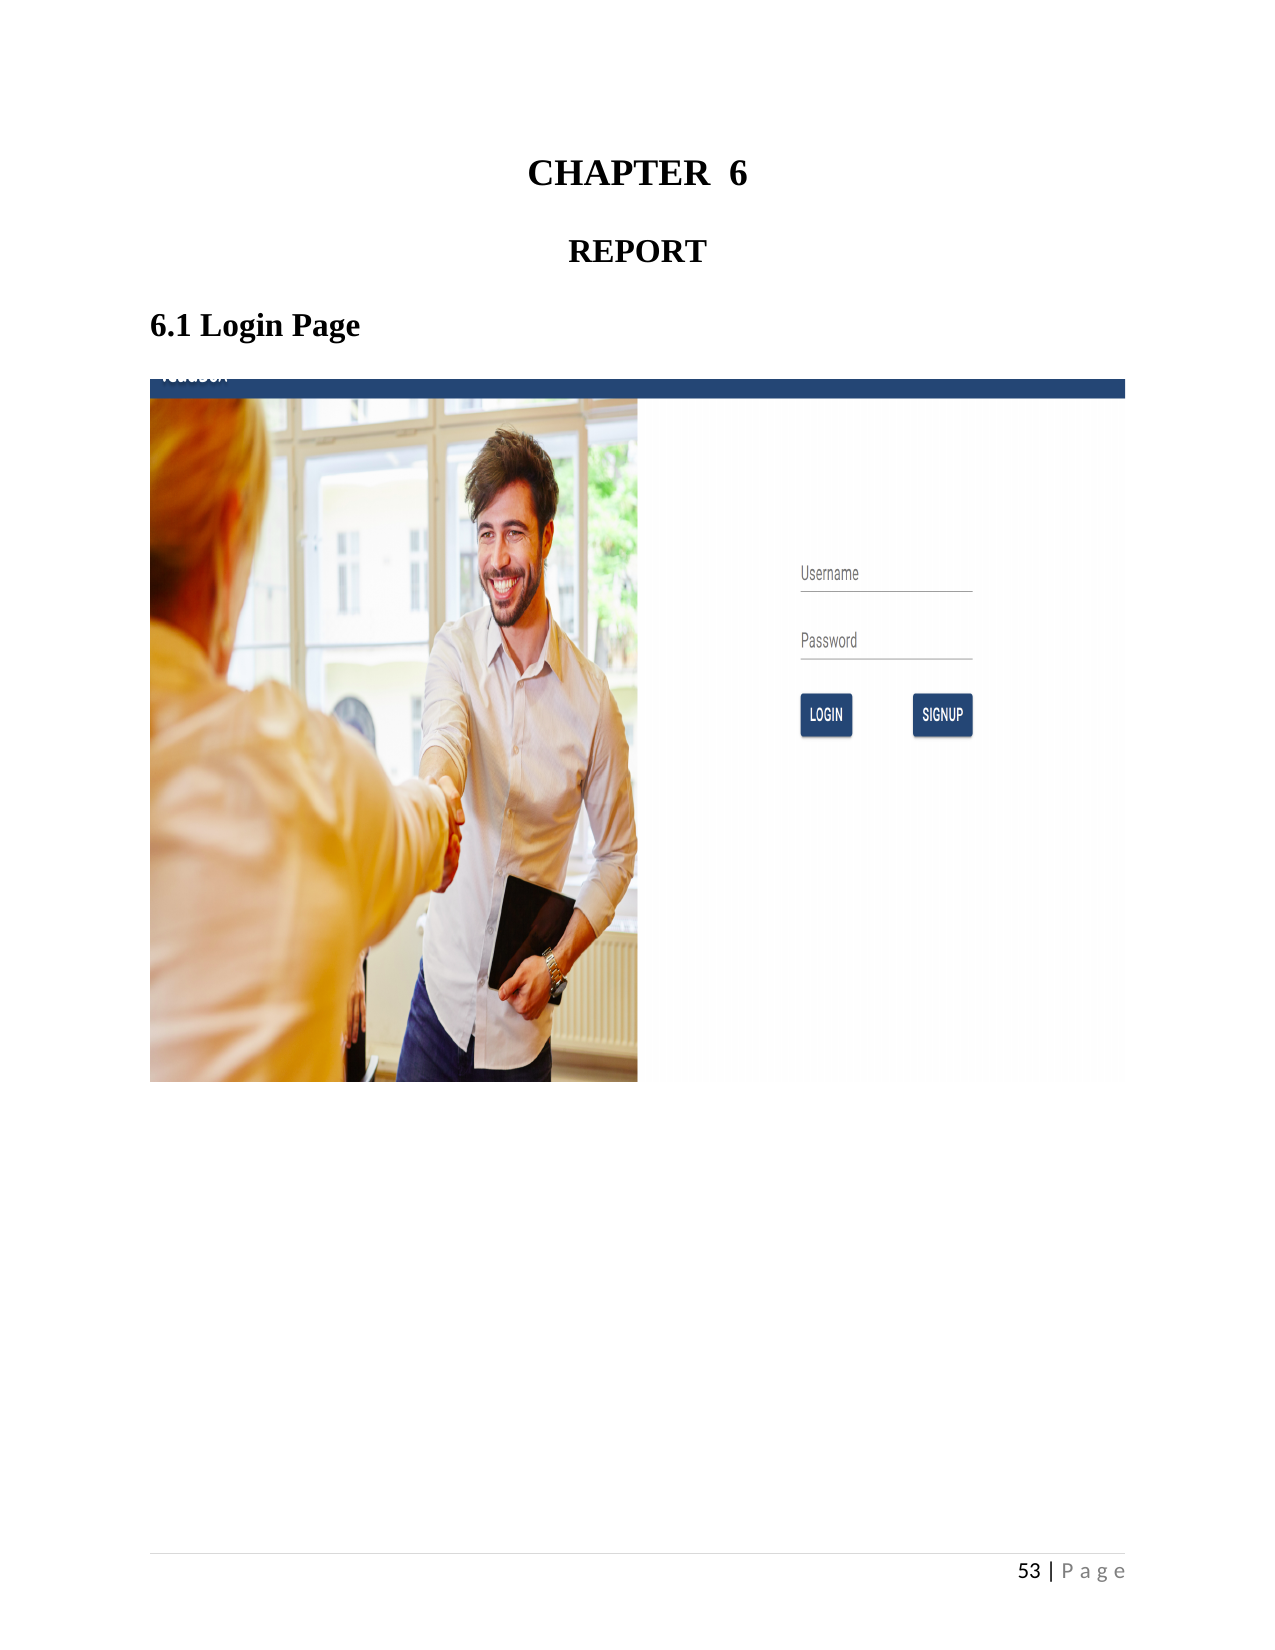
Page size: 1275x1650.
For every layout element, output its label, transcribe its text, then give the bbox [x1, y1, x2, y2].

text REPORT [150, 231, 1125, 270]
picture [150, 379, 1125, 1082]
text CHAPTER 6 [150, 150, 1125, 193]
text 6.1 Login Page [150, 306, 1125, 344]
